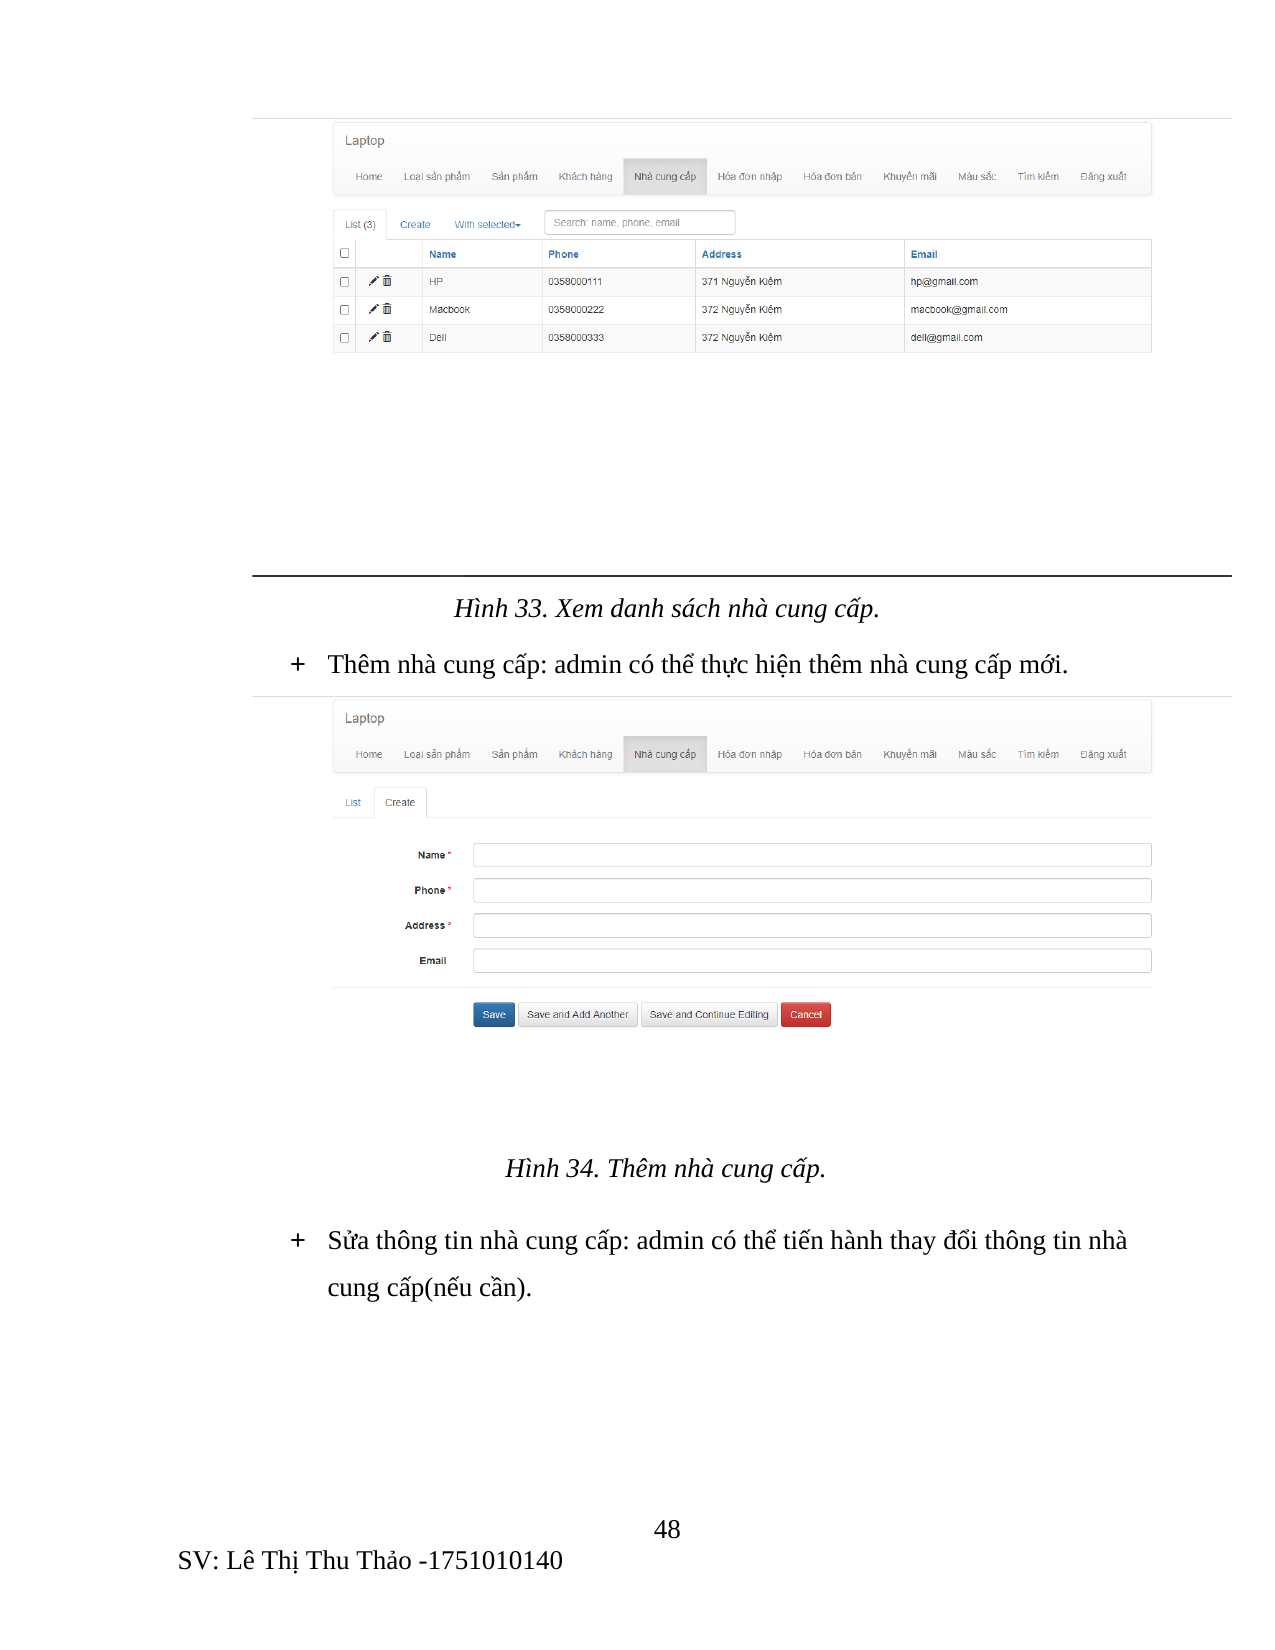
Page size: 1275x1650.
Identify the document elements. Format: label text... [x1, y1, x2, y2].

list Thêm nhà cung cấp: admin có thể thực hiện thêm nhà cung cấp mới. [290, 648, 1157, 680]
list Sửa thông tin nhà cung cấp: admin có thể tiến hành thay đổi thông tin nhà cung cấp(nếu cần). [290, 1224, 1157, 1302]
text Hình 33. Xem danh sách nhà cung cấp. [177, 592, 1157, 623]
text Hình 34. Thêm nhà cung cấp. [177, 1152, 1157, 1184]
